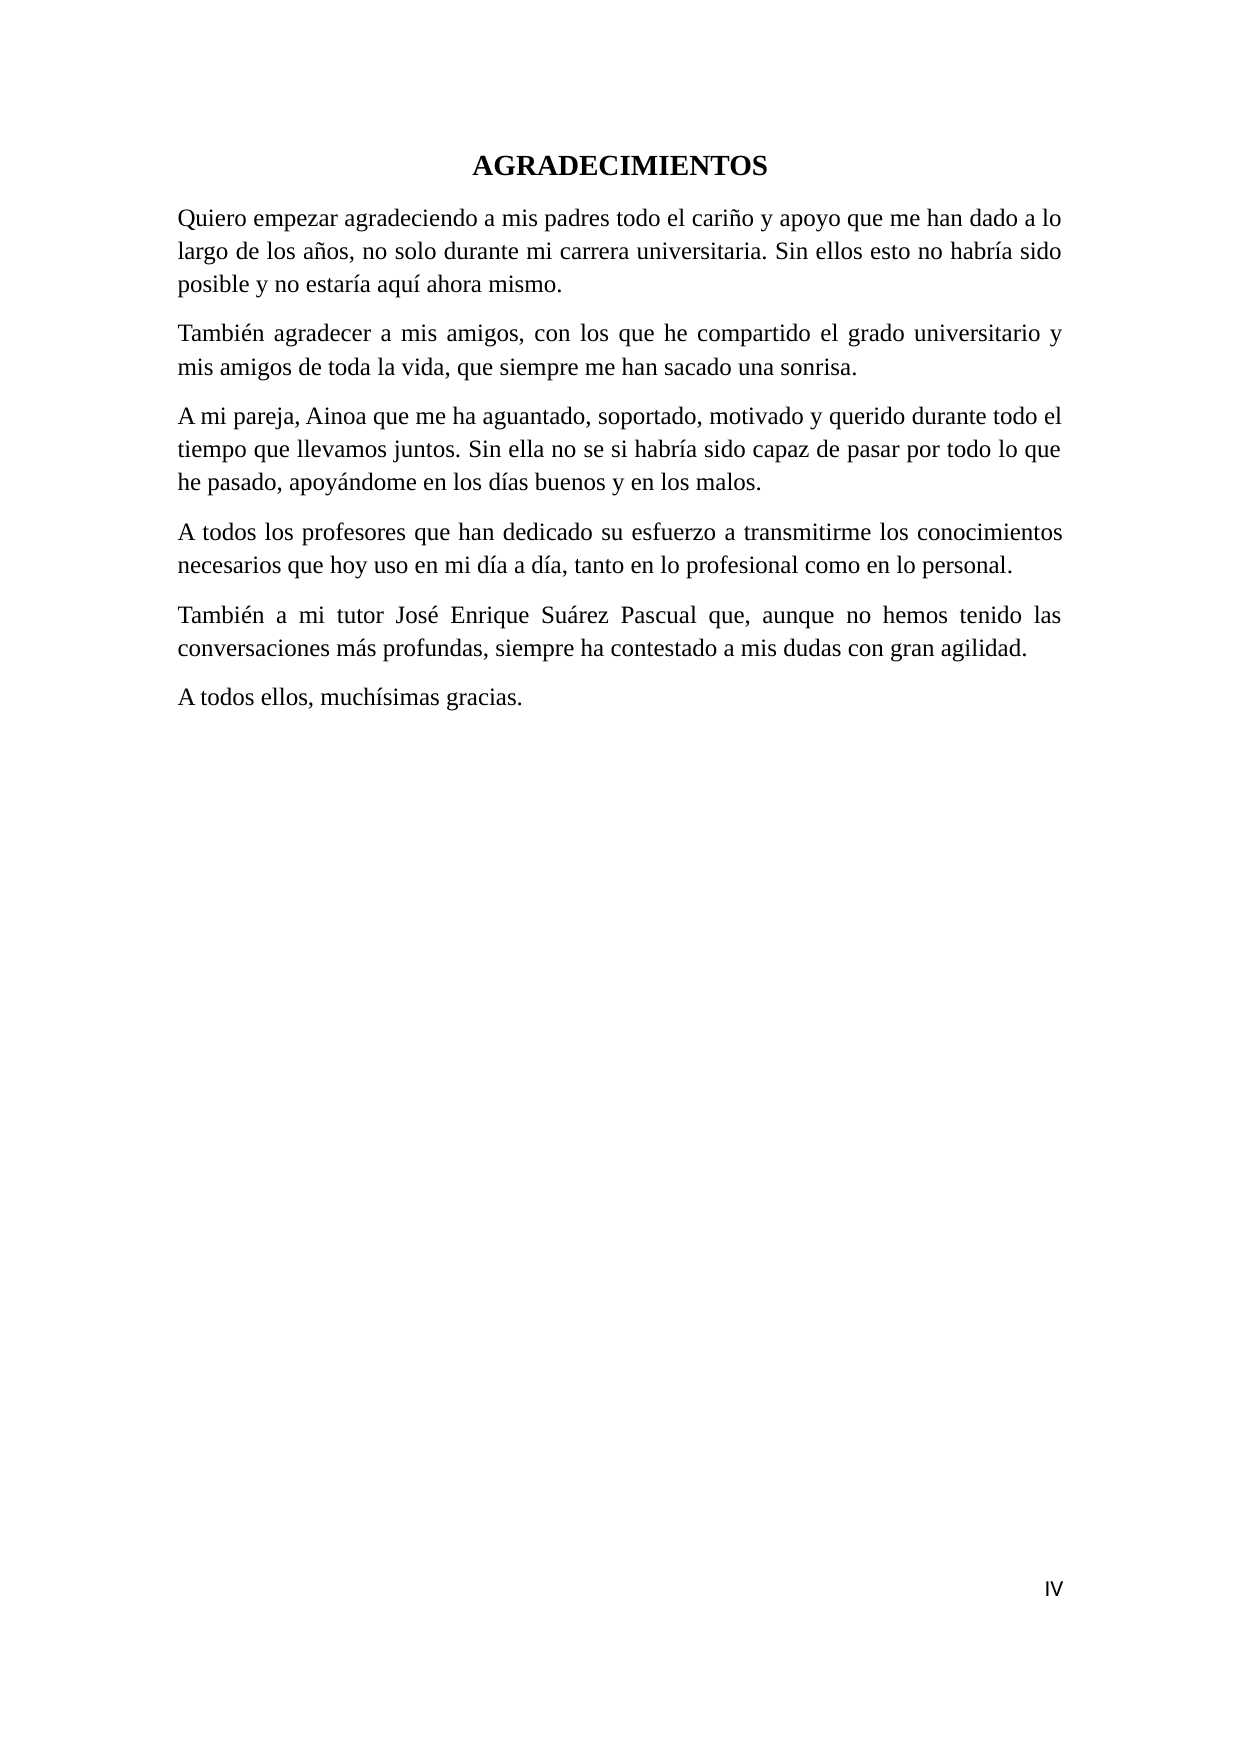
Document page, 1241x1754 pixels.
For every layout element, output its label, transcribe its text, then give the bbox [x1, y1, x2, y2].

text Quiero empezar agradeciendo a mis padres todo el cariño y apoyo que me han dado a lo largo de los años, no solo durante mi carrera universitaria. Sin ellos esto no habría sido posible y no estaría aquí ahora mismo. [177, 203, 1063, 298]
text AGRADECIMIENTOS [177, 148, 1063, 181]
text También a mi tutor José Enrique Suárez Pascual que, aunque no hemos tenido las conversaciones más profundas, siempre ha contestado a mis dudas con gran agilidad. [177, 600, 1063, 661]
text A todos ellos, muchísimas gracias. [177, 682, 1063, 711]
text También agradecer a mis amigos, con los que he compartido el grado universitario y mis amigos de toda la vida, que siempre me han sacado una sonrisa. [177, 318, 1063, 380]
text A todos los profesores que han dedicado su esfuerzo a transmitirme los conocimientos necesarios que hoy uso en mi día a día, tanto en lo profesional como en lo personal. [177, 517, 1063, 579]
text A mi pareja, Ainoa que me ha aguantado, soportado, motivado y querido durante todo el tiempo que llevamos juntos. Sin ella no se si habría sido capaz de pasar por todo lo que he pasado, apoyándome en los días buenos y en los malos. [177, 401, 1063, 496]
